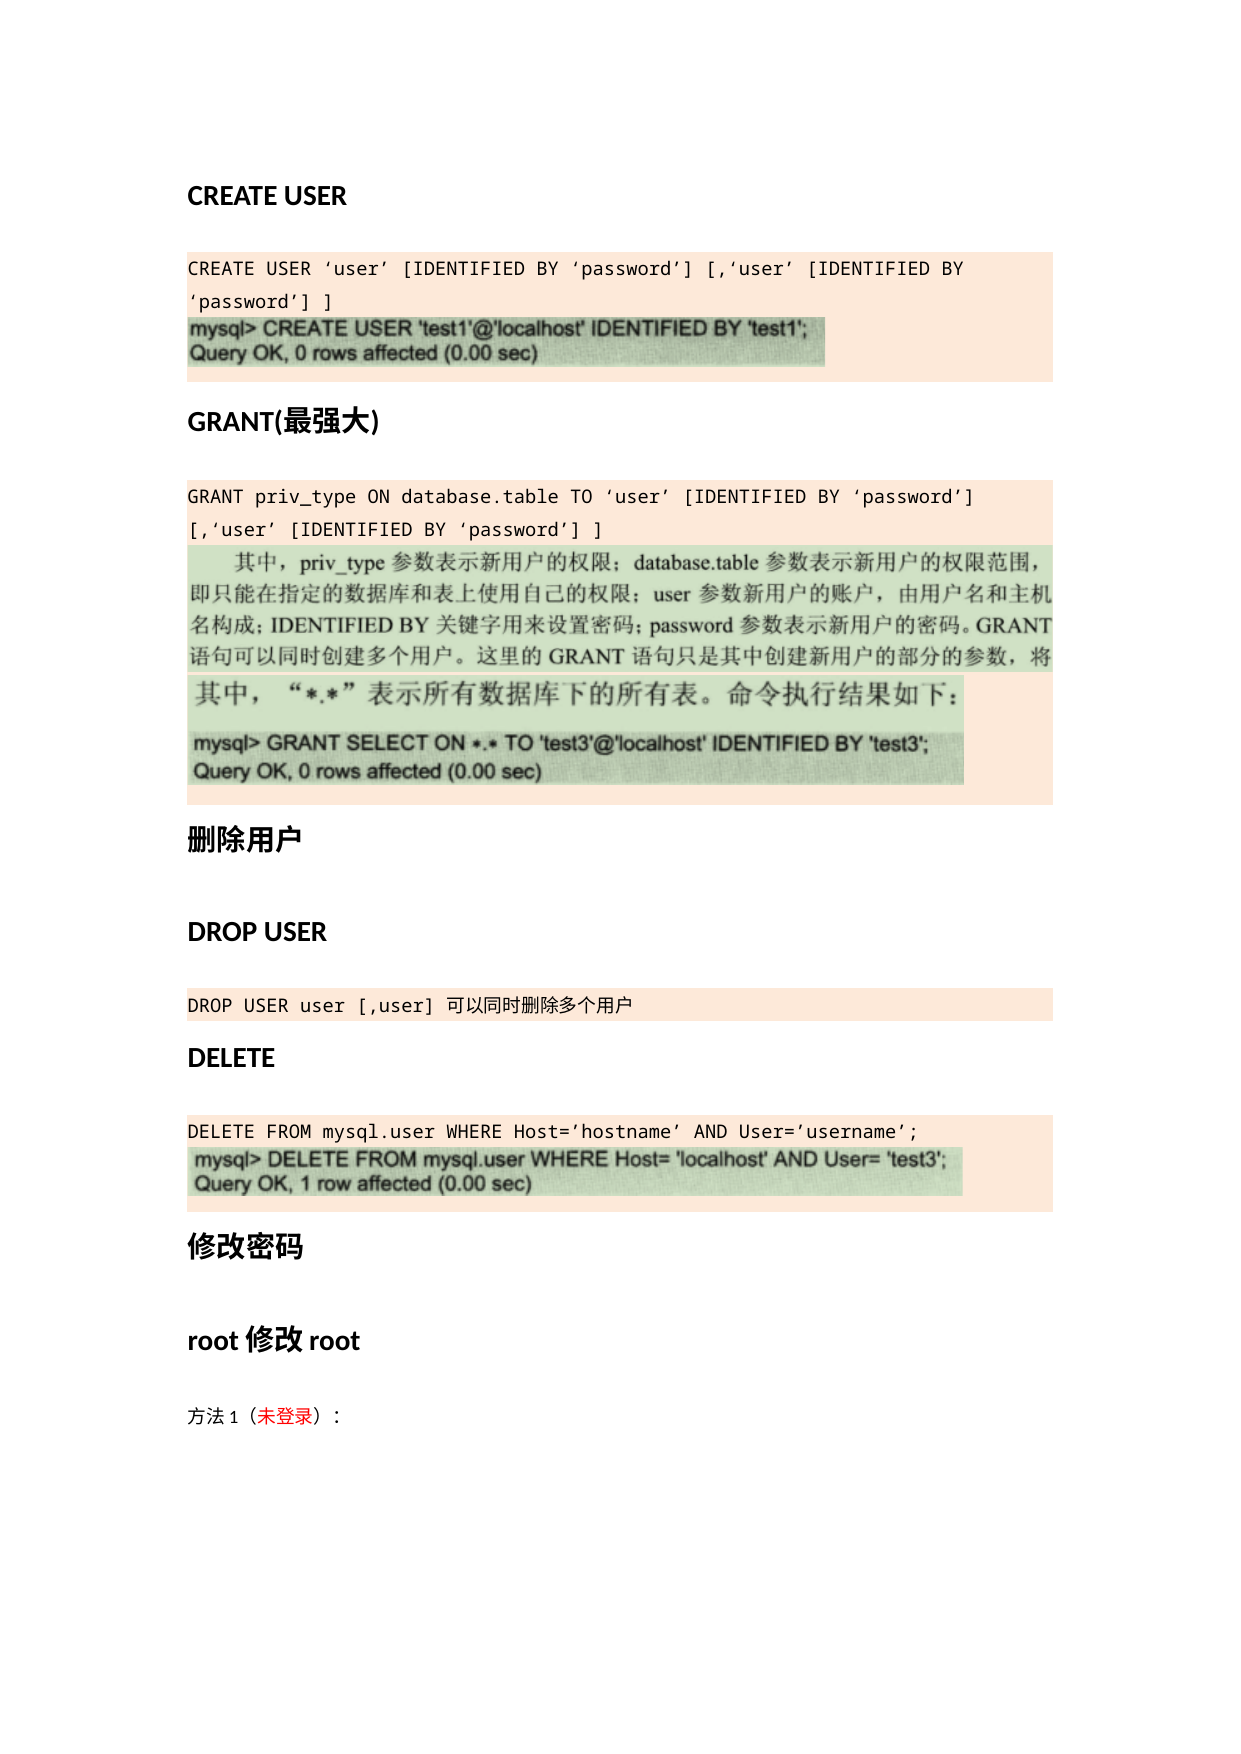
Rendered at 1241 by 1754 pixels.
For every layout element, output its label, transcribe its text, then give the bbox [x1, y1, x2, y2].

text 方法1（未登录）： [187, 1399, 1053, 1431]
subtitle root修改root [187, 1305, 1053, 1370]
text GRANT priv_type ON database.table TO ‘user’ [IDENTIFIED BY ‘password’] [,‘user’ [IDENTIFIED BY ‘password’] ] [187, 480, 1053, 545]
picture [187, 1147, 963, 1196]
subtitle CREATE USER [187, 162, 1053, 227]
subtitle DROP USER [187, 898, 1053, 963]
subtitle GRANT(最强大) [187, 386, 1053, 451]
text DELETE FROM mysql.user WHERE Host=’hostname’ AND User=’username’; [187, 1115, 1053, 1147]
text CREATE USER ‘user’ [IDENTIFIED BY ‘password’] [,‘user’ [IDENTIFIED BY ‘password’] ] [187, 252, 1053, 317]
subtitle 删除用户 [187, 805, 1053, 870]
picture [187, 675, 964, 785]
text DROP USER user [,user] 可以同时删除多个用户 [187, 988, 1053, 1021]
subtitle 修改密码 [187, 1212, 1053, 1277]
picture [187, 545, 1053, 672]
subtitle DELETE [187, 1025, 1053, 1090]
picture [187, 317, 826, 367]
